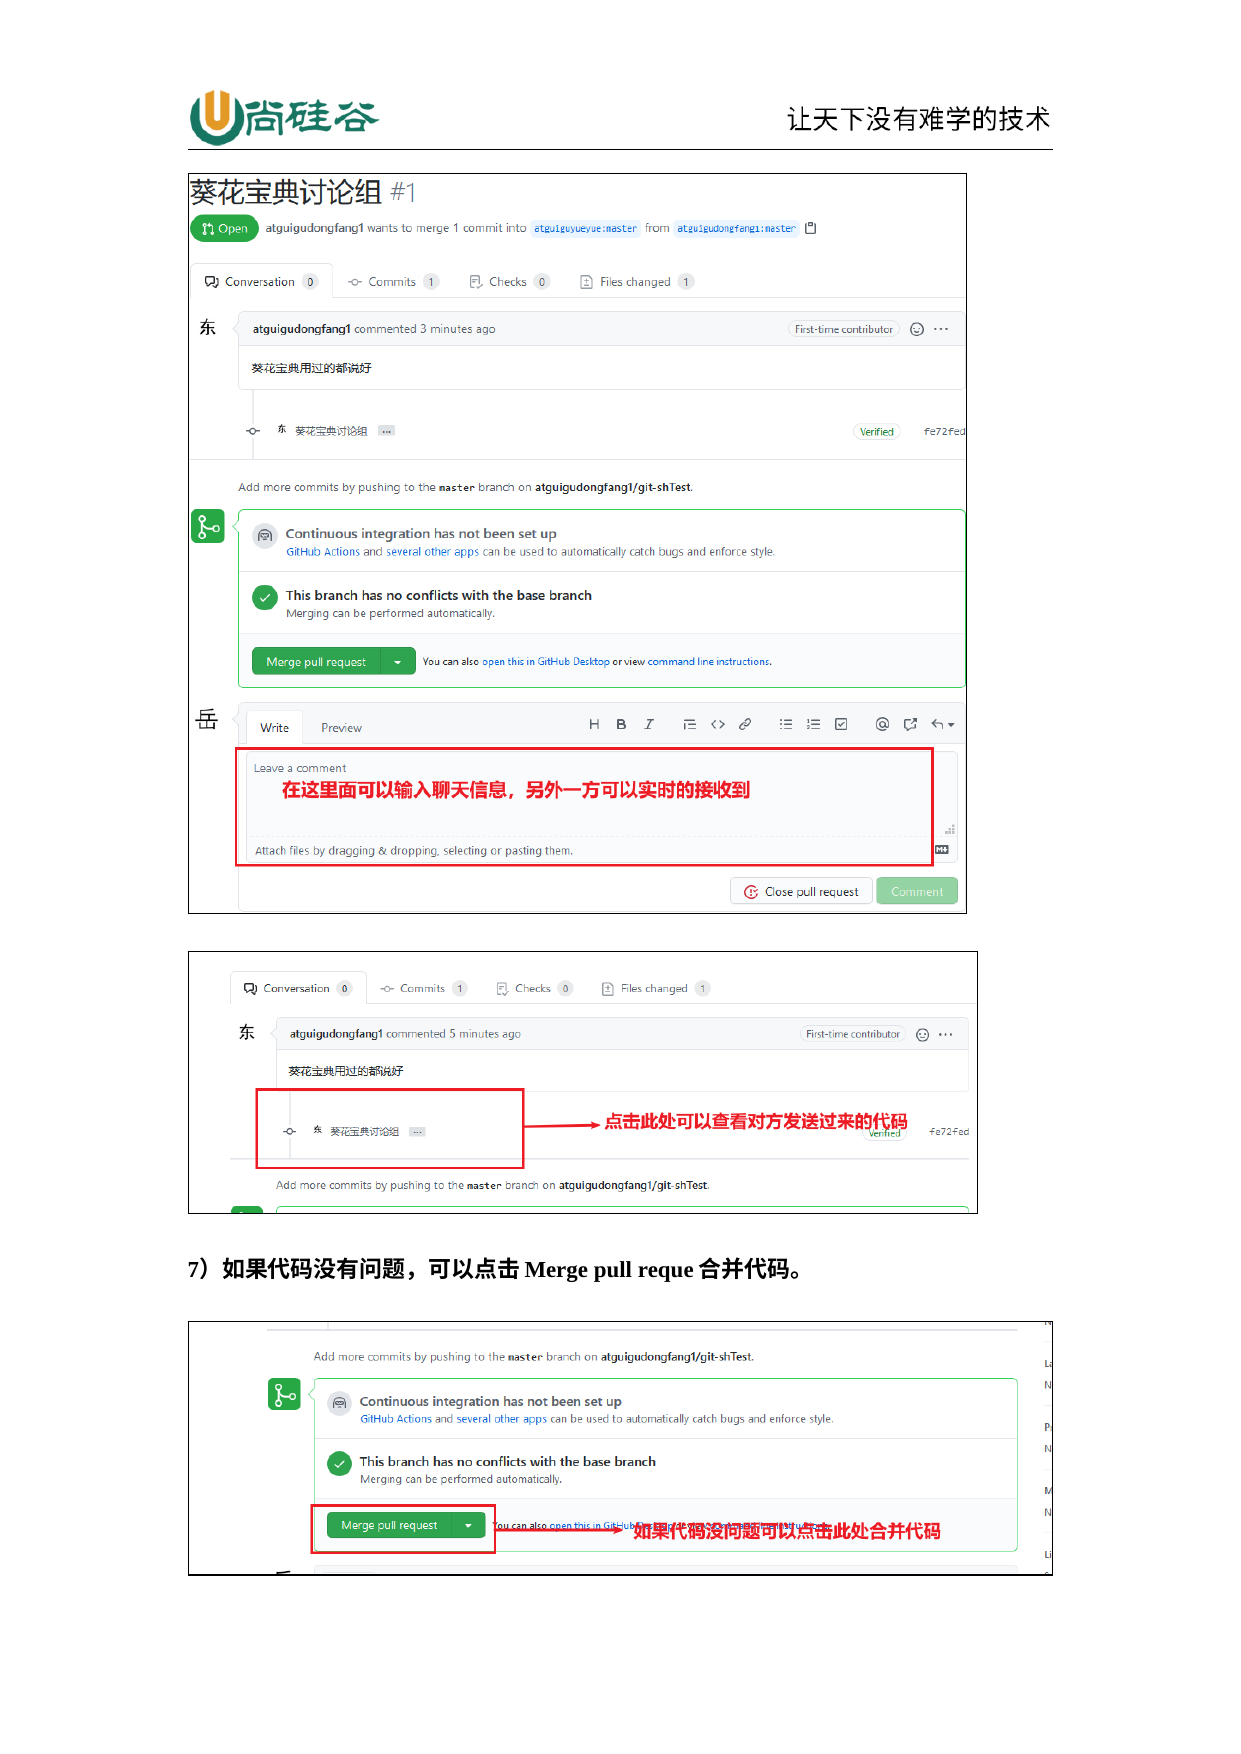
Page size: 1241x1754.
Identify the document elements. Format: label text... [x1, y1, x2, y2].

text 7）如果代码没有问题，可以点击Merge pull reque合并代码。 [187, 1251, 1053, 1284]
picture [189, 1322, 1052, 1574]
picture [189, 174, 966, 913]
picture [189, 952, 977, 1213]
picture [187, 88, 1053, 147]
